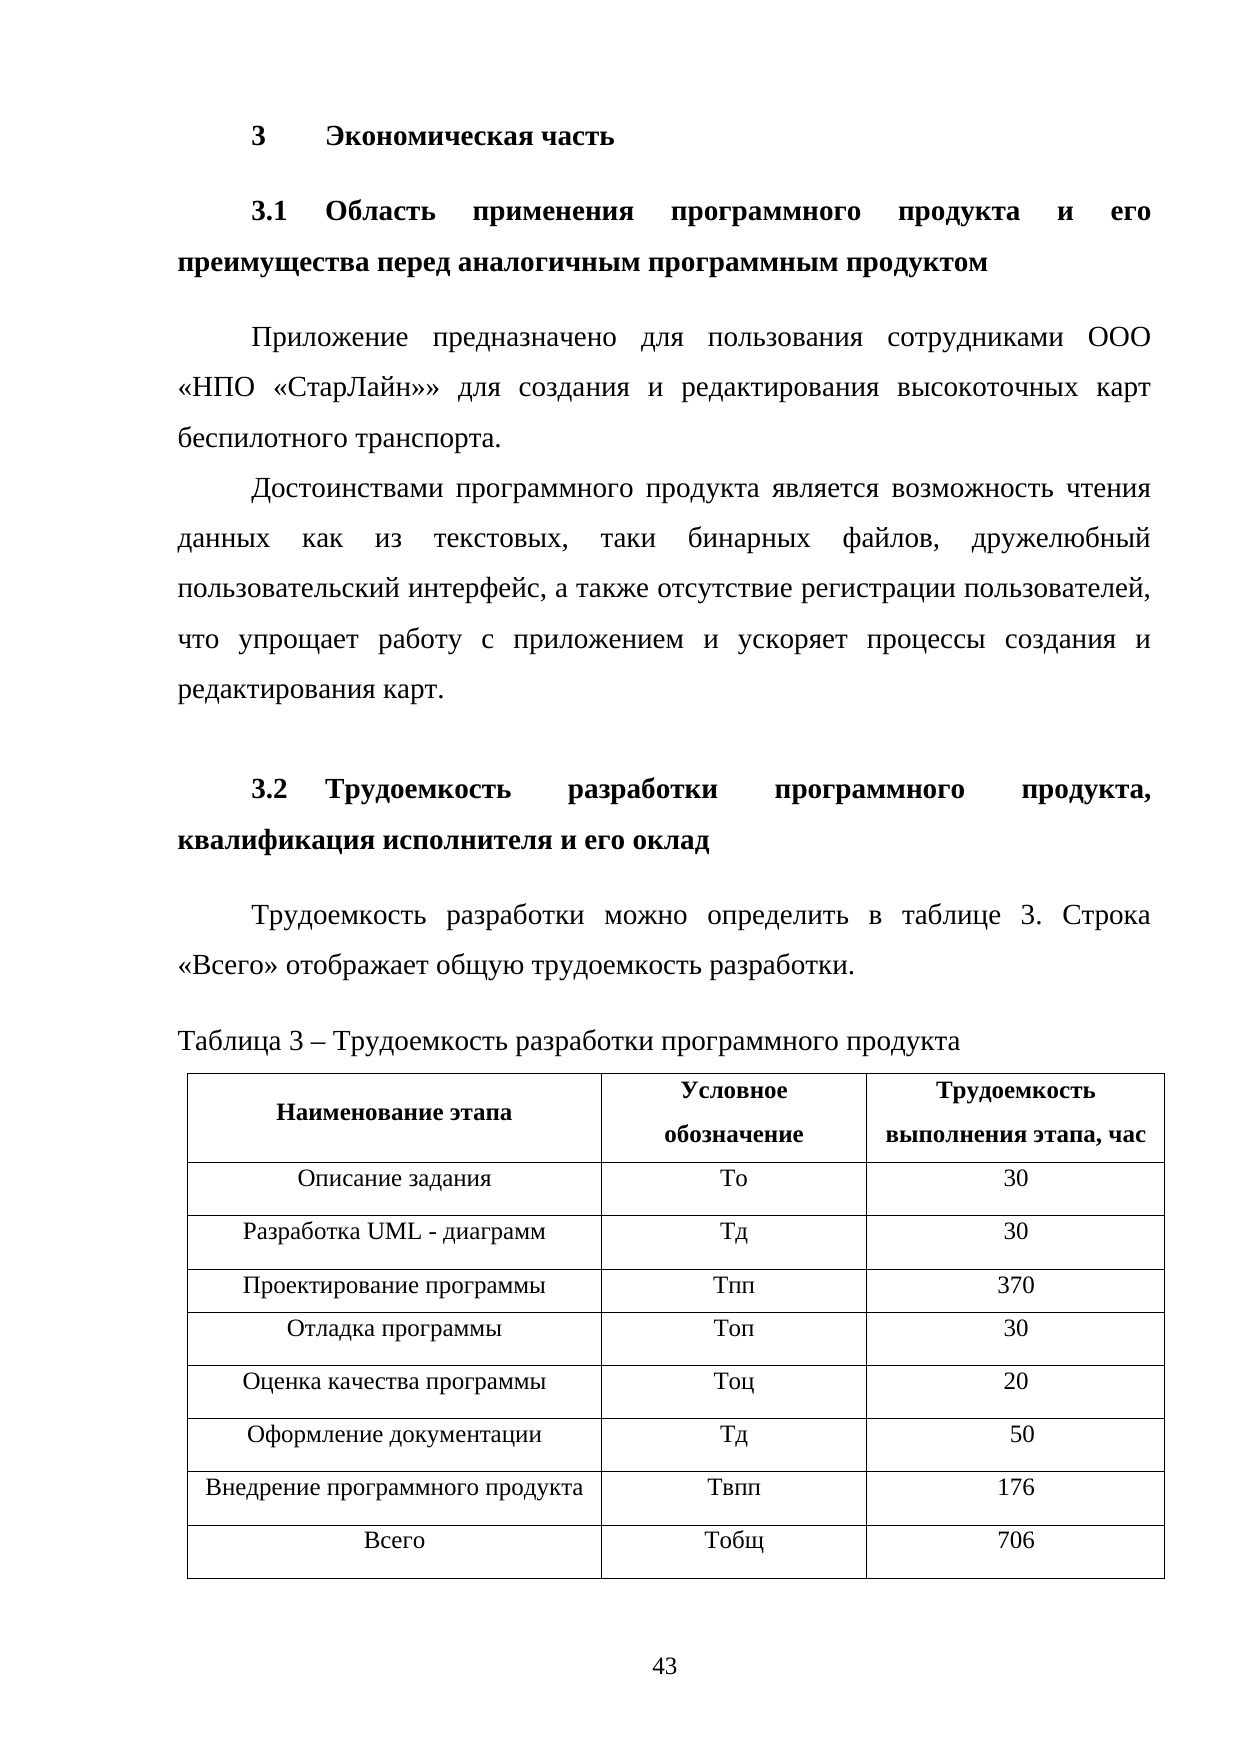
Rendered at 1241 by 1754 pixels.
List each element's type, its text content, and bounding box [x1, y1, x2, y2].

text Таблица 3 – Трудоемкость разработки программного продукта [177, 1023, 1152, 1056]
table_cell Всего [188, 1526, 601, 1578]
table_cell Отладка программы [188, 1313, 601, 1365]
text Приложение предназначено для пользования сотрудниками ООО «НПО «СтарЛайн»» для создания и редактирования высокоточных карт беспилотного транспорта. [177, 319, 1152, 453]
table_cell 706 [867, 1526, 1164, 1578]
table_cell То [602, 1163, 866, 1215]
table_header Трудоемкость выполнения этапа, час [867, 1074, 1164, 1162]
table_cell Проектирование программы [188, 1270, 601, 1312]
table_cell 50 [867, 1419, 1164, 1471]
table_cell Оценка качества программы [188, 1366, 601, 1418]
list Экономическая часть [177, 118, 1152, 152]
table_cell Разработка UML - диаграмм [188, 1216, 601, 1269]
table_cell 370 [867, 1270, 1164, 1312]
table_cell Топ [602, 1313, 866, 1365]
table_header Наименование этапа [188, 1074, 601, 1162]
table_cell 30 [867, 1216, 1164, 1269]
list Область применения программного продукта и его преимущества перед аналогичным программным продуктом [177, 193, 1152, 277]
table_cell Твпп [602, 1472, 866, 1524]
table_cell Тобщ [602, 1526, 866, 1578]
table_cell 30 [867, 1313, 1164, 1365]
table_header Условное обозначение [602, 1074, 866, 1162]
table_cell Тпп [602, 1270, 866, 1312]
table_cell Внедрение программного продукта [188, 1472, 601, 1524]
table_cell Тоц [602, 1366, 866, 1418]
list Трудоемкость разработки программного продукта, квалификация исполнителя и его оклад [177, 772, 1152, 855]
table_cell 176 [867, 1472, 1164, 1524]
text Достоинствами программного продукта является возможность чтения данных как из текстовых, таки бинарных файлов, дружелюбный пользовательский интерфейс, а также отсутствие регистрации пользователей, что упрощает работу с приложением и ускоряет процессы создания и редактирования карт. [177, 470, 1152, 705]
table_cell 20 [867, 1366, 1164, 1418]
table_cell Оформление документации [188, 1419, 601, 1471]
table_cell Описание задания [188, 1163, 601, 1215]
table_cell Тд [602, 1216, 866, 1269]
table_cell 30 [867, 1163, 1164, 1215]
text Трудоемкость разработки можно определить в таблице 3. Строка «Всего» отображает общую трудоемкость разработки. [177, 897, 1152, 981]
table_cell Тд [602, 1419, 866, 1471]
